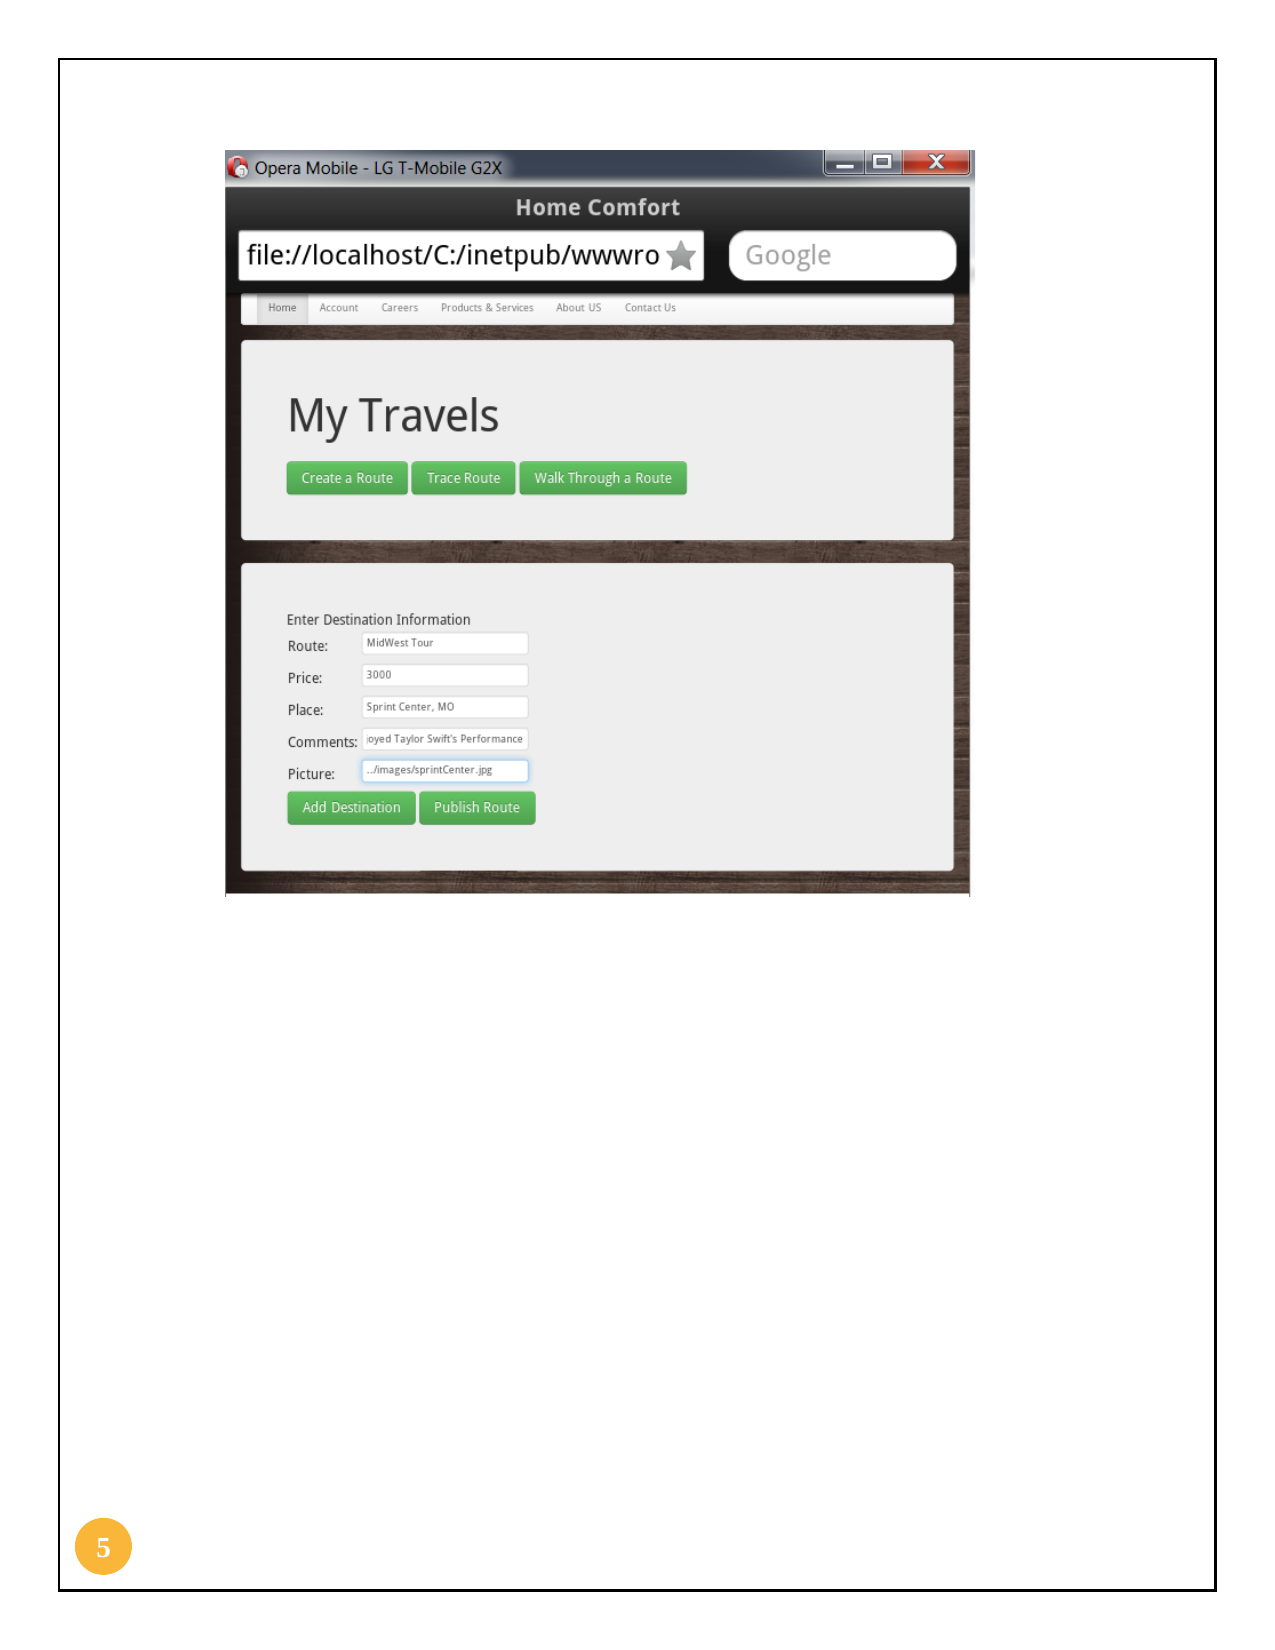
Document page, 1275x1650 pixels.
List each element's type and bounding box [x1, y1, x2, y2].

picture [225, 150, 976, 897]
